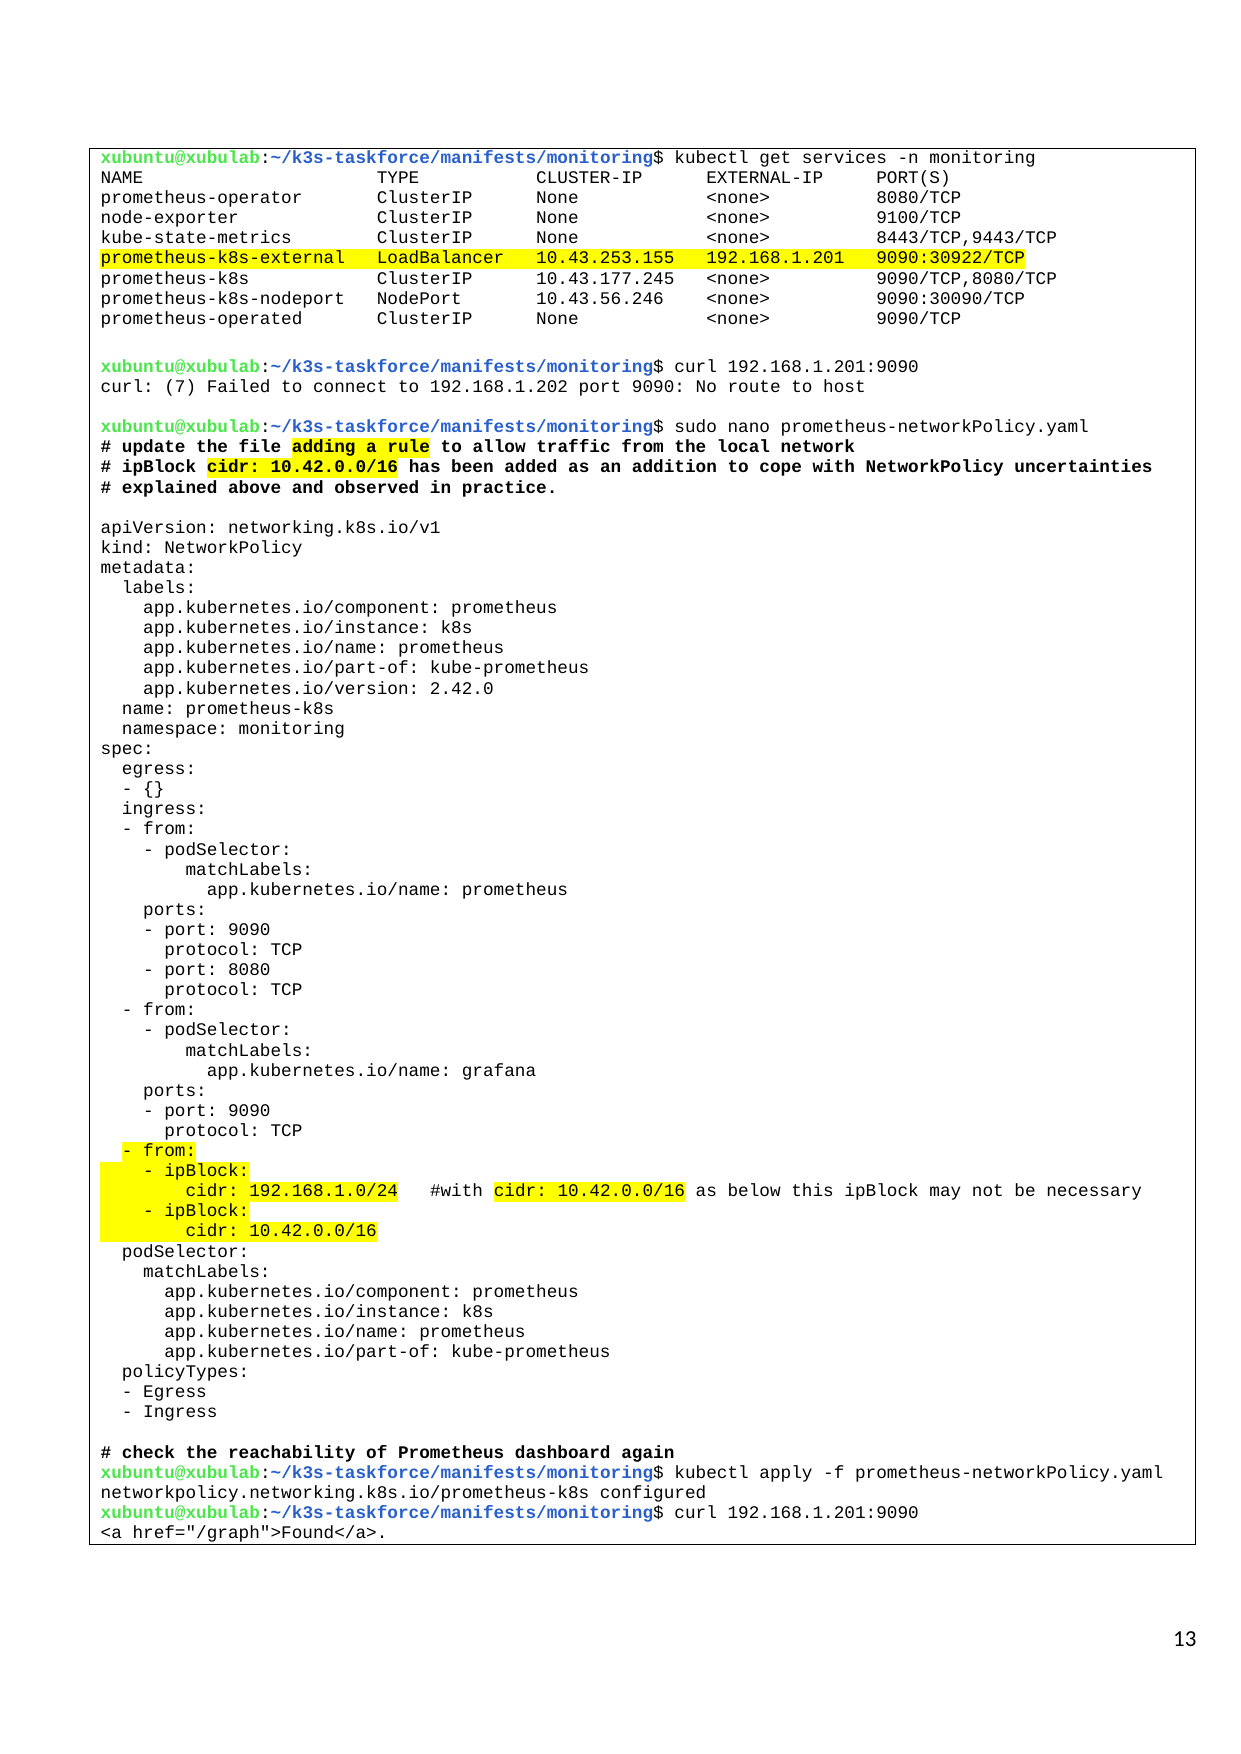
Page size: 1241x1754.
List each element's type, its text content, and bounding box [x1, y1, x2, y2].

table_header xubuntu@xubulab:~/k3s-taskforce/manifests/monitoring$ kubectl get services -n monitoring NAME TYPE CLUSTER-IP EXTERNAL-IP PORT(S) prometheus-operator ClusterIP None <none> 8080/TCP node-exporter ClusterIP None <none> 9100/TCP kube-state-metrics ClusterIP None <none> 8443/TCP,9443/TCP prometheus-k8s-external LoadBalancer 10.43.253.155 192.168.1.201 9090:30922/TCP prometheus-k8s ClusterIP 10.43.177.245 <none> 9090/TCP,8080/TCP prometheus-k8s-nodeport NodePort 10.43.56.246 <none> 9090:30090/TCP prometheus-operated ClusterIP None <none> 9090/TCP xubuntu@xubulab:~/k3s-taskforce/manifests/monitoring$ curl 192.168.1.201:9090 curl: (7) Failed to connect to 192.168.1.202 port 9090: No route to host xubuntu@xubulab:~/k3s-taskforce/manifests/monitoring$ sudo nano prometheus-networkPolicy.yaml # update the file adding a rule to allow traffic from the local network # ipBlock cidr: 10.42.0.0/16 has been added as an addition to cope with NetworkPolicy uncertainties # explained above and observed in practice. apiVersion: networking.k8s.io/v1 kind: NetworkPolicy metadata: labels: app.kubernetes.io/component: prometheus app.kubernetes.io/instance: k8s app.kubernetes.io/name: prometheus app.kubernetes.io/part-of: kube-prometheus app.kubernetes.io/version: 2.42.0 name: prometheus-k8s namespace: monitoring spec: egress: - {} ingress: - from: - podSelector: matchLabels: app.kubernetes.io/name: prometheus ports: - port: 9090 protocol: TCP - port: 8080 protocol: TCP - from: - podSelector: matchLabels: app.kubernetes.io/name: grafana ports: - port: 9090 protocol: TCP - from: - ipBlock: cidr: 192.168.1.0/24 #with cidr: 10.42.0.0/16 as below this ipBlock may not be necessary - ipBlock: cidr: 10.42.0.0/16 podSelector: matchLabels: app.kubernetes.io/component: prometheus app.kubernetes.io/instance: k8s app.kubernetes.io/name: prometheus app.kubernetes.io/part-of: kube-prometheus policyTypes: - Egress - Ingress # check the reachability of Prometheus dashboard again xubuntu@xubulab:~/k3s-taskforce/manifests/monitoring$ kubectl apply -f prometheus-networkPolicy.yaml networkpolicy.networking.k8s.io/prometheus-k8s configured xubuntu@xubulab:~/k3s-taskforce/manifests/monitoring$ curl 192.168.1.201:9090 <a href="/graph">Found</a>. [90, 149, 1195, 1544]
